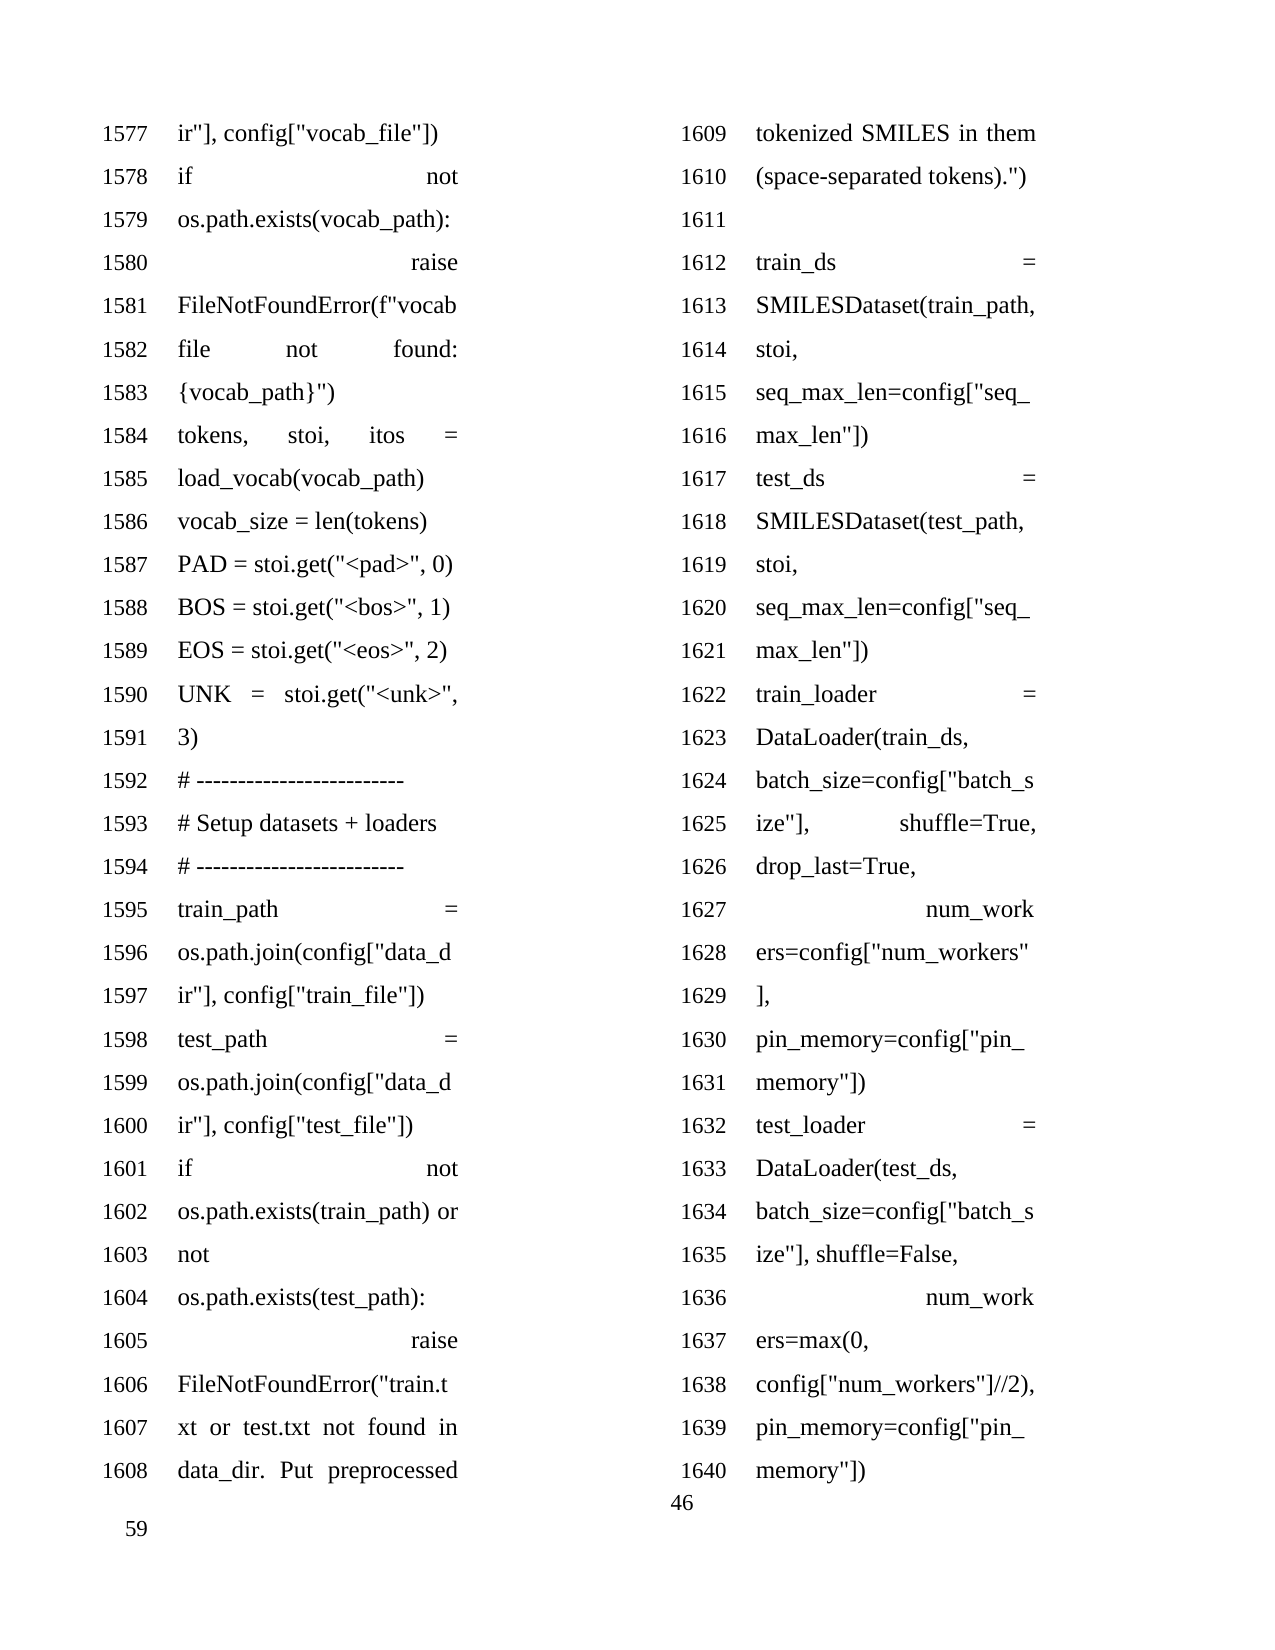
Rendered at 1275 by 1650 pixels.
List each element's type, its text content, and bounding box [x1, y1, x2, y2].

text UNK = stoi.get("<unk>", 3) [177, 679, 458, 751]
text raise FileNotFoundError(f"vocab file not found: {vocab_path}") [177, 247, 458, 406]
text train_path = os.path.join(config["data_dir"], config["train_file"]) [177, 894, 458, 1009]
text train_loader = DataLoader(train_ds, batch_size=config["batch_size"], shuffle=True, drop_last=True, [756, 679, 1036, 880]
text train_ds = SMILESDataset(train_path, stoi, seq_max_len=config["seq_max_len"]) [756, 247, 1036, 449]
text vocab_size = len(tokens) [177, 506, 458, 535]
text # Setup datasets + loaders [177, 808, 458, 837]
text BOS = stoi.get("<bos>", 1) [177, 592, 458, 621]
text # ------------------------- [177, 851, 458, 880]
text # ------------------------- [177, 765, 458, 794]
text vocab_path = os.path.join(config["data_dir"], config["vocab_file"]) [177, 118, 458, 147]
text tokens, stoi, itos = load_vocab(vocab_path) [177, 420, 458, 492]
text if not os.path.exists(train_path) or not os.path.exists(test_path): [177, 1153, 458, 1311]
text raise FileNotFoundError("train.txt or test.txt not found in data_dir. Put preprocessed tokenized SMILES in them (space-separated tokens).") [177, 1326, 458, 1484]
text test_loader = DataLoader(test_ds, batch_size=config["batch_size"], shuffle=False, [756, 1110, 1036, 1268]
text EOS = stoi.get("<eos>", 2) [177, 636, 458, 664]
text test_ds = SMILESDataset(test_path, stoi, seq_max_len=config["seq_max_len"]) [756, 463, 1036, 664]
text num_workers=max(0, config["num_workers"]//2), pin_memory=config["pin_memory"]) [756, 1282, 1036, 1484]
text raise FileNotFoundError("train.txt or test.txt not found in data_dir. Put preprocessed tokenized SMILES in them (space-separated tokens).") [756, 118, 1036, 190]
text test_path = os.path.join(config["data_dir"], config["test_file"]) [177, 1024, 458, 1139]
text if not os.path.exists(vocab_path): [177, 161, 458, 233]
text num_workers=config["num_workers"], pin_memory=config["pin_memory"]) [756, 894, 1036, 1096]
text PAD = stoi.get("<pad>", 0) [177, 549, 458, 578]
